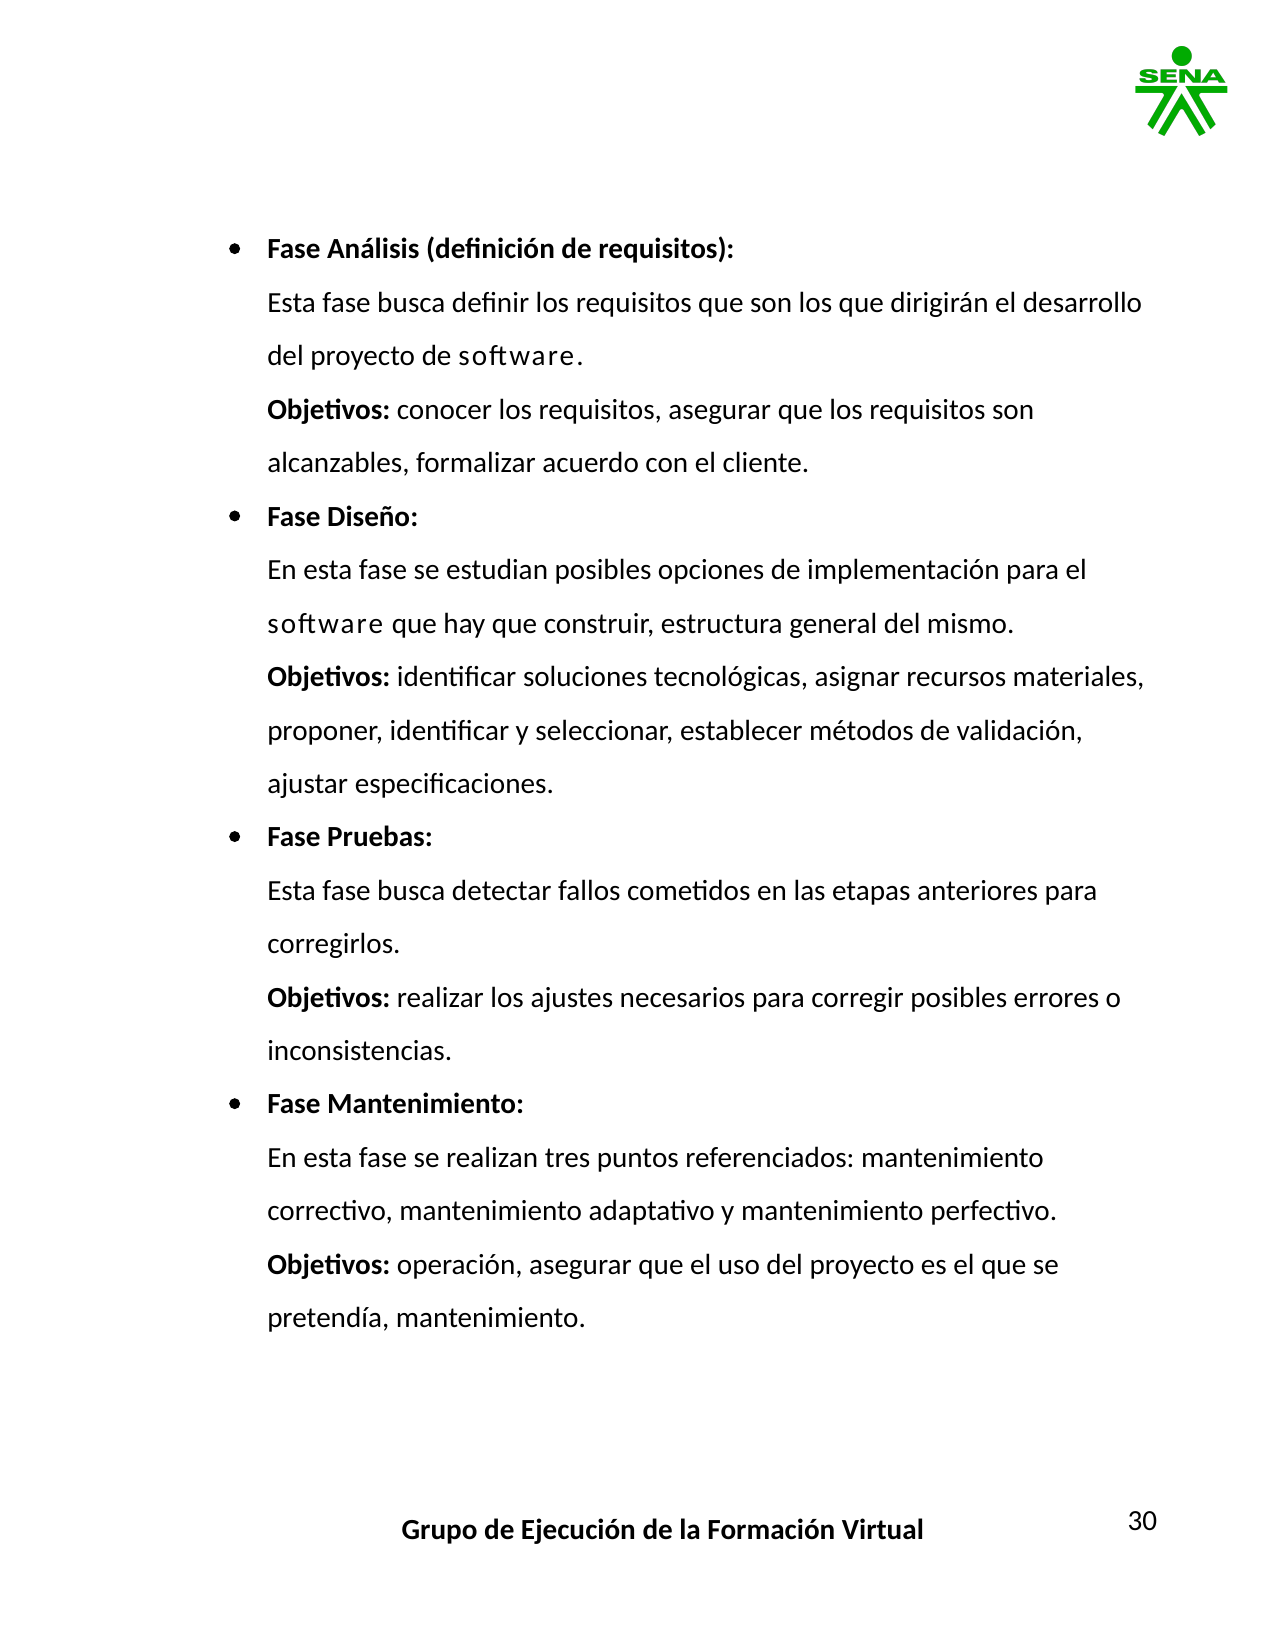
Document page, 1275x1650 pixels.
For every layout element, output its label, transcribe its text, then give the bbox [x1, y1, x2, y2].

list En esta fase se realizan tres puntos referenciados: mantenimiento correctivo, mantenimiento adaptativo y mantenimiento perfectivo. [267, 1139, 1157, 1228]
list En esta fase se estudian posibles opciones de implementación para el software que hay que construir, estructura general del mismo. [267, 551, 1157, 640]
list Fase Mantenimiento: [229, 1086, 1157, 1121]
list Objetivos: identificar soluciones tecnológicas, asignar recursos materiales, proponer, identificar y seleccionar, establecer métodos de validación, ajustar especificaciones. [267, 658, 1157, 801]
list Objetivos: conocer los requisitos, asegurar que los requisitos son alcanzables, formalizar acuerdo con el cliente. [267, 391, 1157, 480]
list Fase Pruebas: [229, 818, 1157, 854]
list Fase Diseño: [229, 498, 1157, 533]
list Objetivos: operación, asegurar que el uso del proyecto es el que se pretendía, mantenimiento. [267, 1246, 1157, 1335]
picture [1135, 46, 1228, 136]
list Esta fase busca definir los requisitos que son los que dirigirán el desarrollo del proyecto de software. [267, 284, 1157, 373]
list Objetivos: realizar los ajustes necesarios para corregir posibles errores o inconsistencias. [267, 979, 1157, 1068]
list Fase Análisis (definición de requisitos): [229, 231, 1157, 266]
list Esta fase busca detectar fallos cometidos en las etapas anteriores para corregirlos. [267, 872, 1157, 961]
